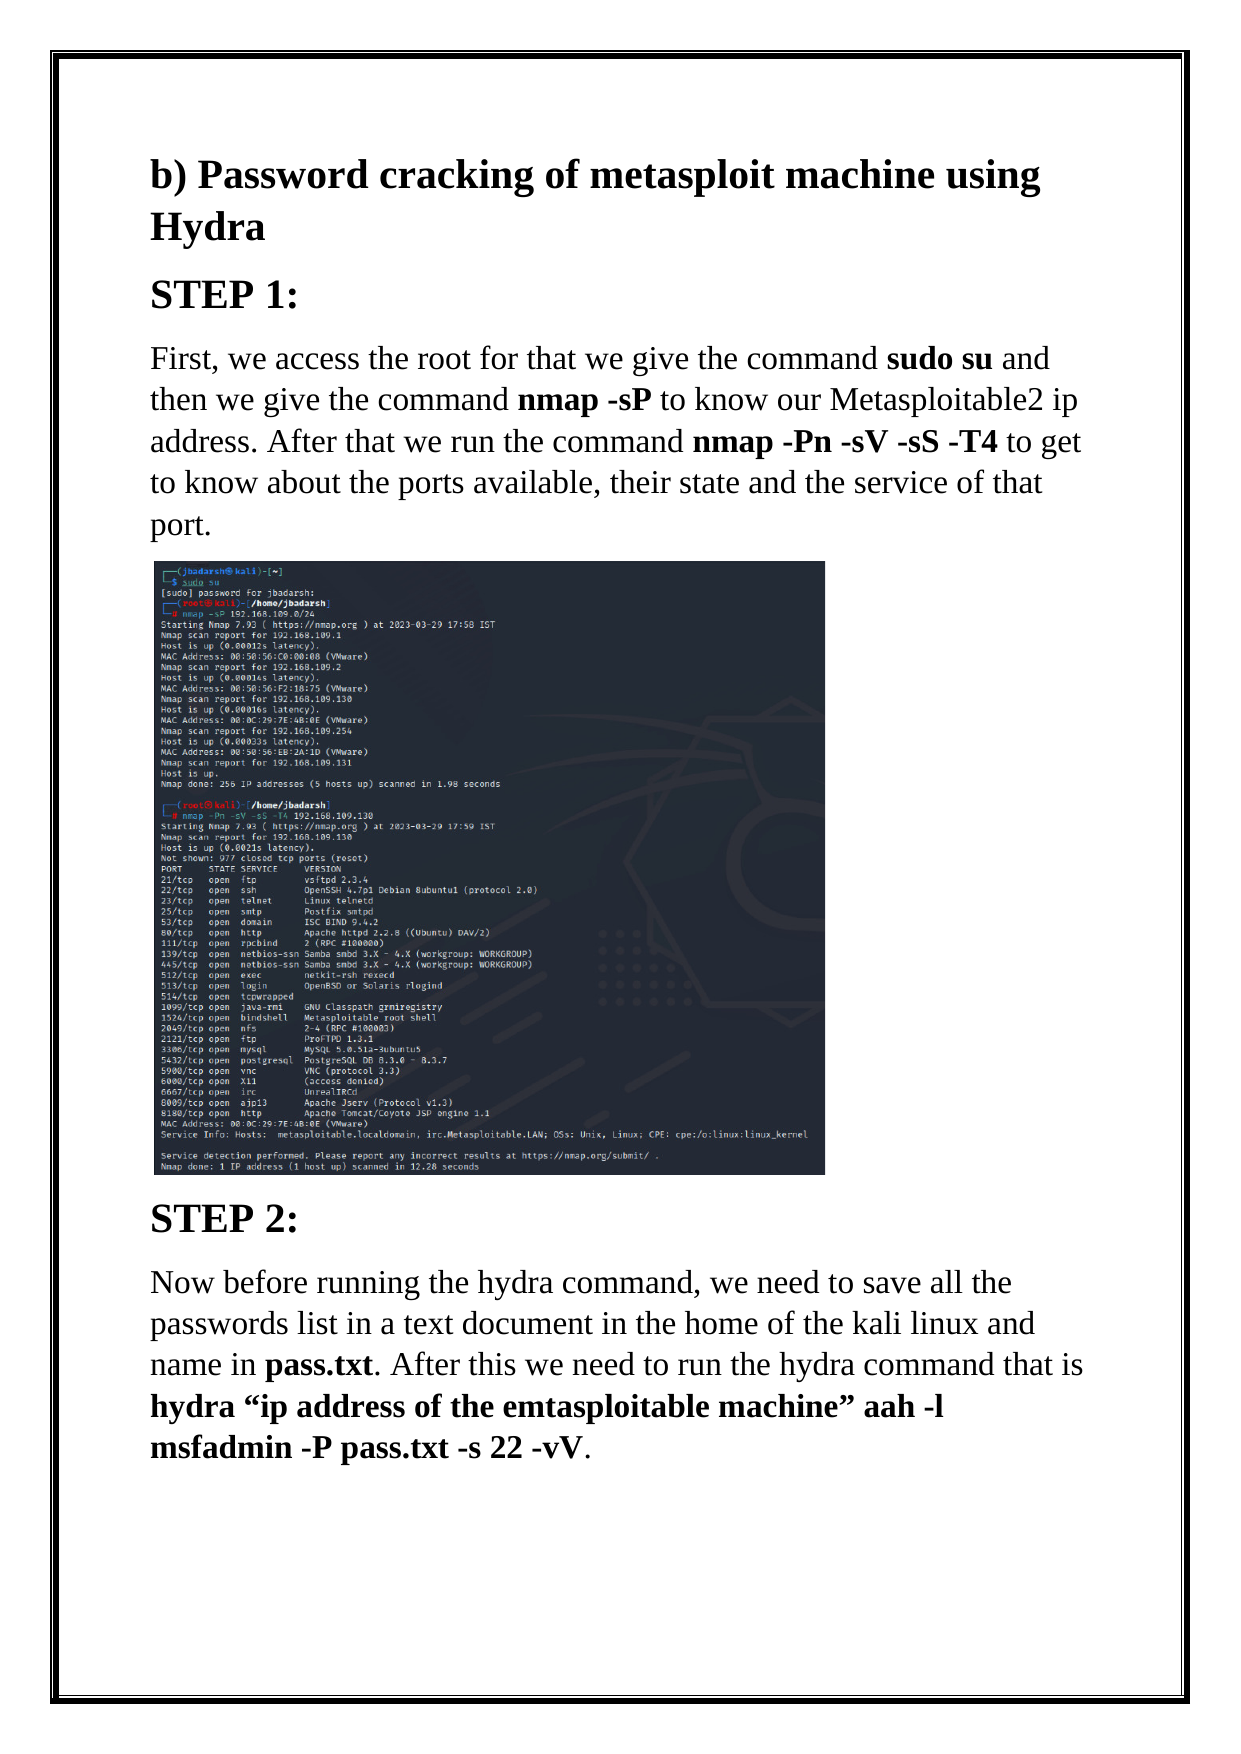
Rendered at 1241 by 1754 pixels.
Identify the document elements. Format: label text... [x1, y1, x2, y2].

text b) Password cracking of metasploit machine using Hydra [150, 150, 1090, 249]
text STEP 2: [150, 1194, 1090, 1242]
picture [154, 561, 826, 1175]
text Now before running the hydra command, we need to save all the passwords list in a text document in the home of the kali linux and name in pass.txt. After this we need to run the hydra command that is hydra “ip address of the emtasploitable machine” aah -l msfadmin -P pass.txt -s 22 -vV. [150, 1262, 1090, 1466]
text STEP 1: [150, 270, 1090, 318]
text First, we access the root for that we give the command sudo su and then we give the command nmap -sP to know our Metasploitable2 ip address. After that we run the command nmap -Pn -sV -sS -T4 to get to know about the ports available, their state and the service of that port. [150, 338, 1090, 542]
